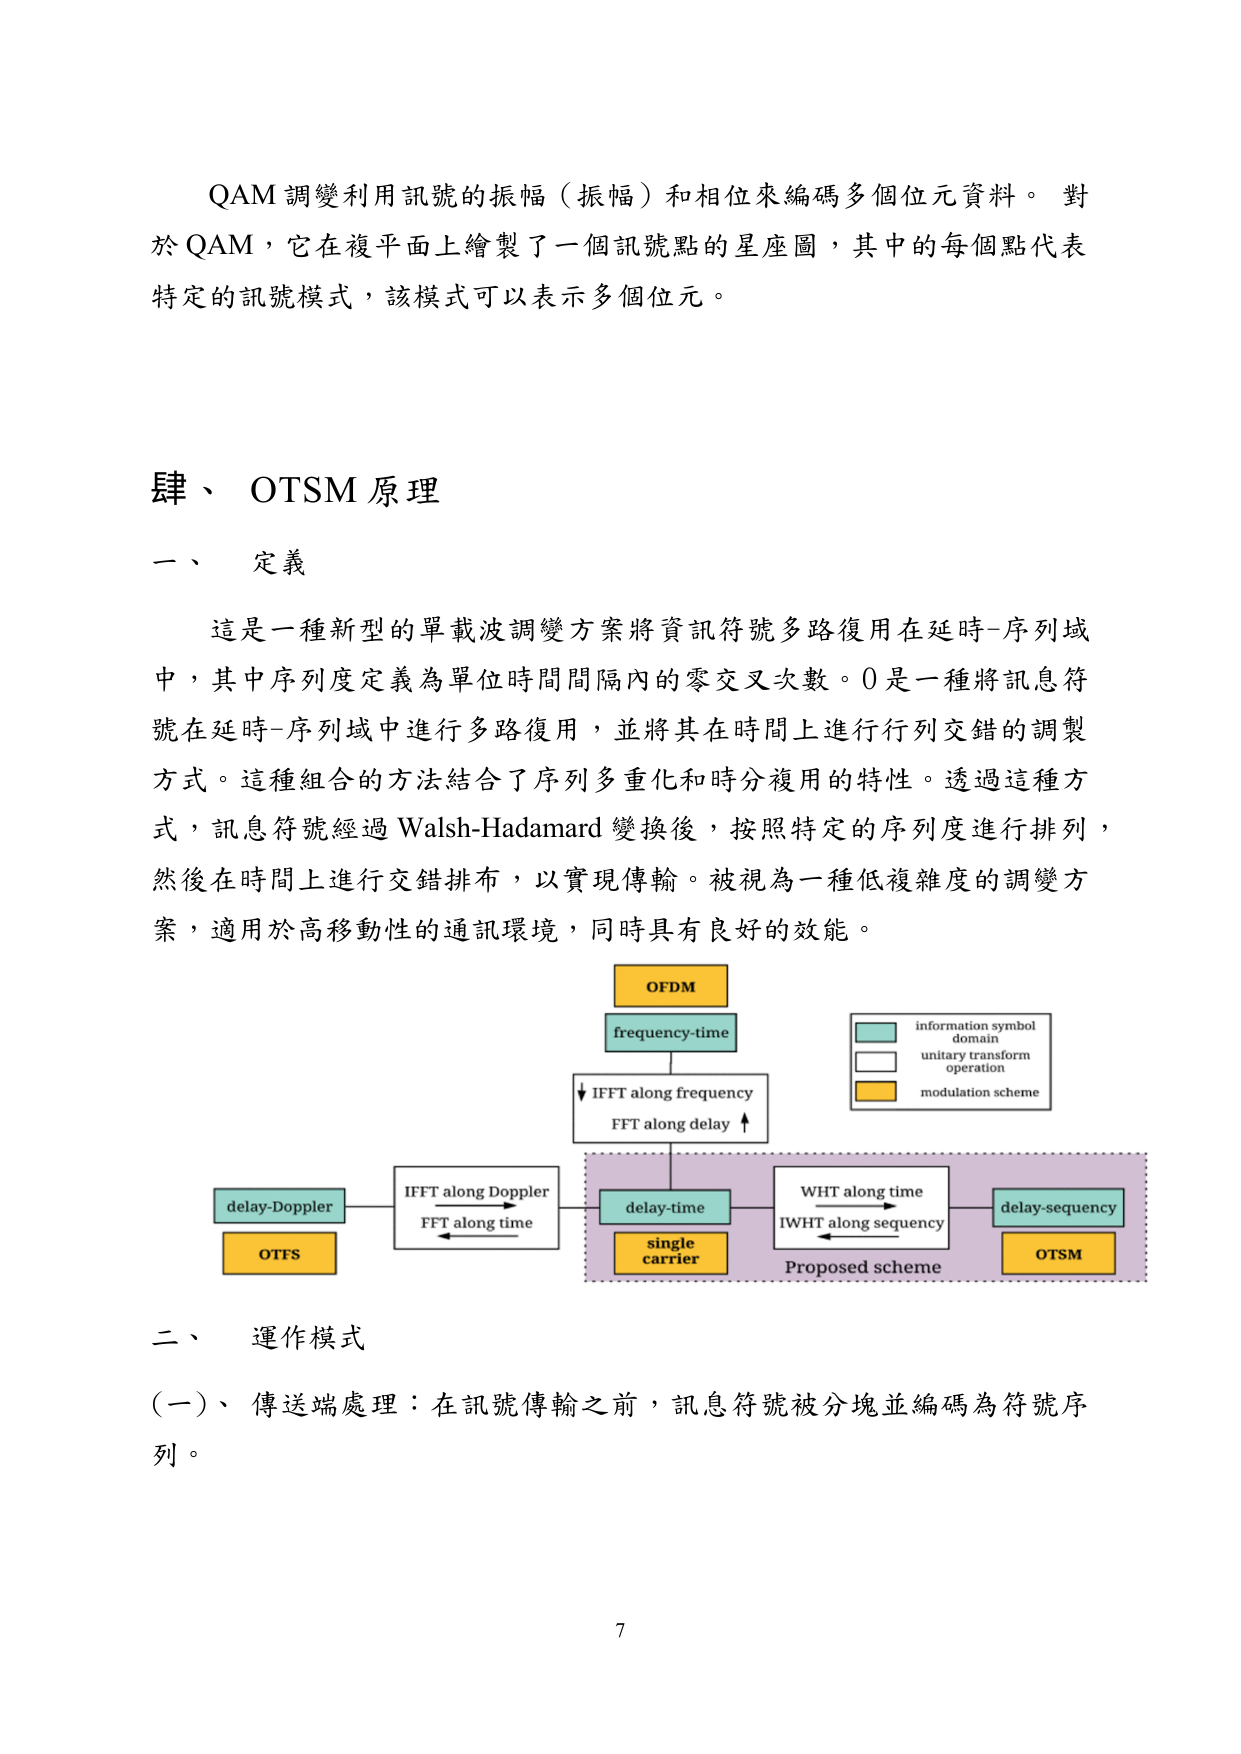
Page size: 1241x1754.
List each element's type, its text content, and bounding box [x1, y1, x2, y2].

list 運作模式 [150, 1303, 1090, 1353]
text QAM調變利用訊號的振幅（振幅）和相位來編碼多個位元資料。 對於QAM，它在複平面上繪製了一個訊號點的星座圖，其中的每個點代表特定的訊號模式，該模式可以表示多個位元。 [150, 161, 1090, 311]
text 這是一種新型的單載波調變方案將資訊符號多路復用在延時-序列域中，其中序列度定義為單位時間間隔內的零交叉次數。O是一種將訊息符號在延時-序列域中進行多路復用，並將其在時間上進行行列交錯的調製方式。這種組合的方法結合了序列多重化和時分複用的特性。透過這種方式，訊息符號經過Walsh-Hadamard變換後，按照特定的序列度進行排列，然後在時間上進行交錯排布，以實現傳輸。被視為一種低複雜度的調變方案，適用於高移動性的通訊環境，同時具有良好的效能。 [150, 594, 1090, 944]
picture [208, 960, 1150, 1286]
list 定義 [150, 527, 1090, 577]
list OTSM原理 [150, 461, 1090, 511]
list 傳送端處理：在訊號傳輸之前，訊息符號被分塊並編碼為符號序列。 [150, 1369, 1090, 1469]
